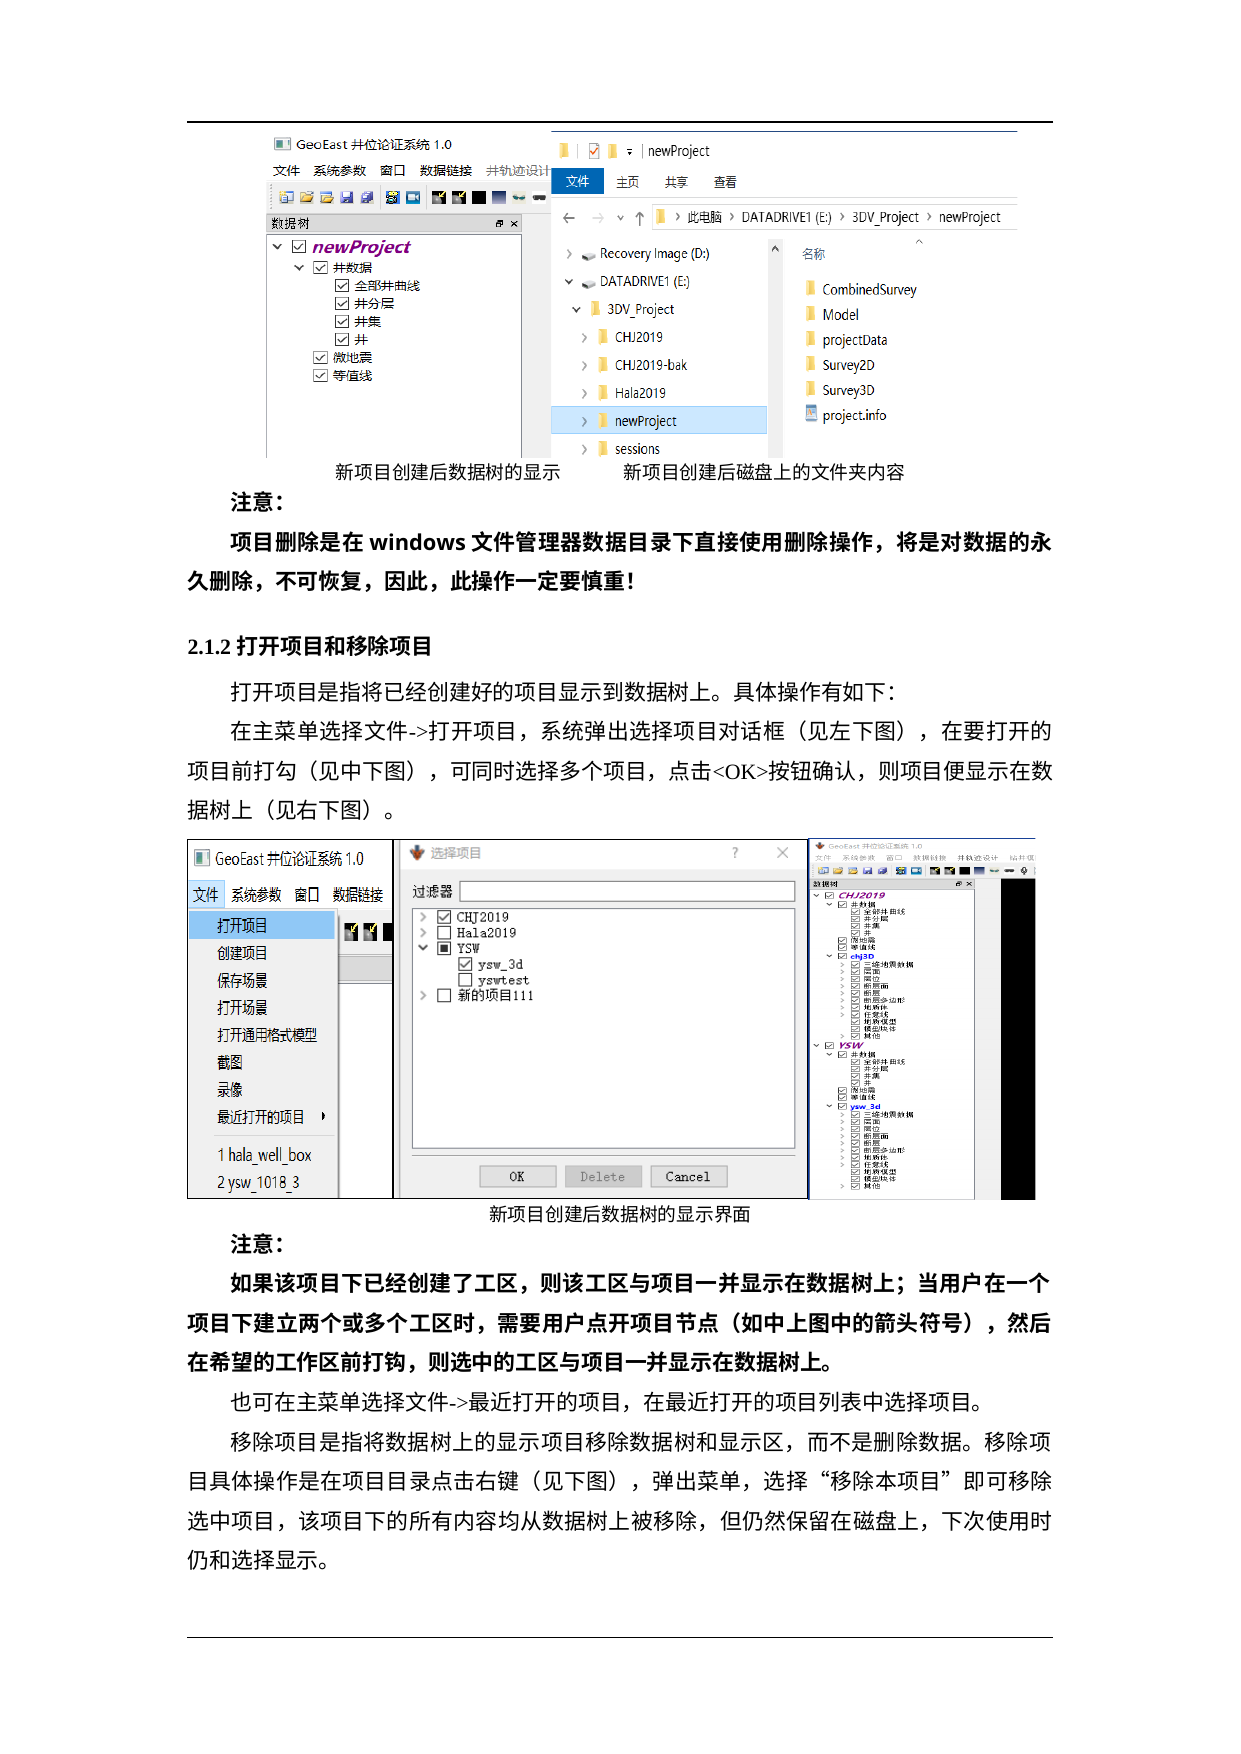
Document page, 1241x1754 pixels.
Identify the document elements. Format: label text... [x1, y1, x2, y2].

text 也可在主菜单选择文件->最近打开的项目，在最近打开的项目列表中选择项目。 [187, 1385, 1053, 1417]
picture [394, 840, 807, 1198]
text 项目删除是在windows文件管理器数据目录下直接使用删除操作，将是对数据的永久删除，不可恢复，因此，此操作一定要慎重！ [187, 524, 1053, 596]
picture [188, 840, 392, 1198]
text 打开项目是指将已经创建好的项目显示到数据树上。具体操作有如下： [187, 675, 1053, 706]
picture [808, 838, 1036, 1200]
text 新项目创建后数据树的显示界面 [187, 1199, 1053, 1227]
text 注意： [187, 485, 1053, 517]
subtitle 2.1.2 打开项目和移除项目 [187, 629, 1053, 661]
text 如果该项目下已经创建了工区，则该工区与项目一并显示在数据树上；当用户在一个项目下建立两个或多个工区时，需要用户点开项目节点（如中上图中的箭头符号），然后在希望的工作区前打钩，则选中的工区与项目一并显示在数据树上。 [187, 1266, 1053, 1377]
text 在主菜单选择文件->打开项目，系统弹出选择项目对话框（见左下图），在要打开的项目前打勾（见中下图），可同时选择多个项目，点击<OK>按钮确认，则项目便显示在数据树上（见右下图）。 [187, 714, 1053, 825]
picture [266, 130, 1018, 458]
text 新项目创建后数据树的显示 新项目创建后磁盘上的文件夹内容 [187, 458, 1053, 485]
text 移除项目是指将数据树上的显示项目移除数据树和显示区，而不是删除数据。移除项目具体操作是在项目目录点击右键（见下图），弹出菜单，选择“移除本项目”即可移除选中项目，该项目下的所有内容均从数据树上被移除，但仍然保留在磁盘上，下次使用时仍和选择显示。 [187, 1424, 1053, 1575]
text 注意： [187, 1227, 1053, 1258]
